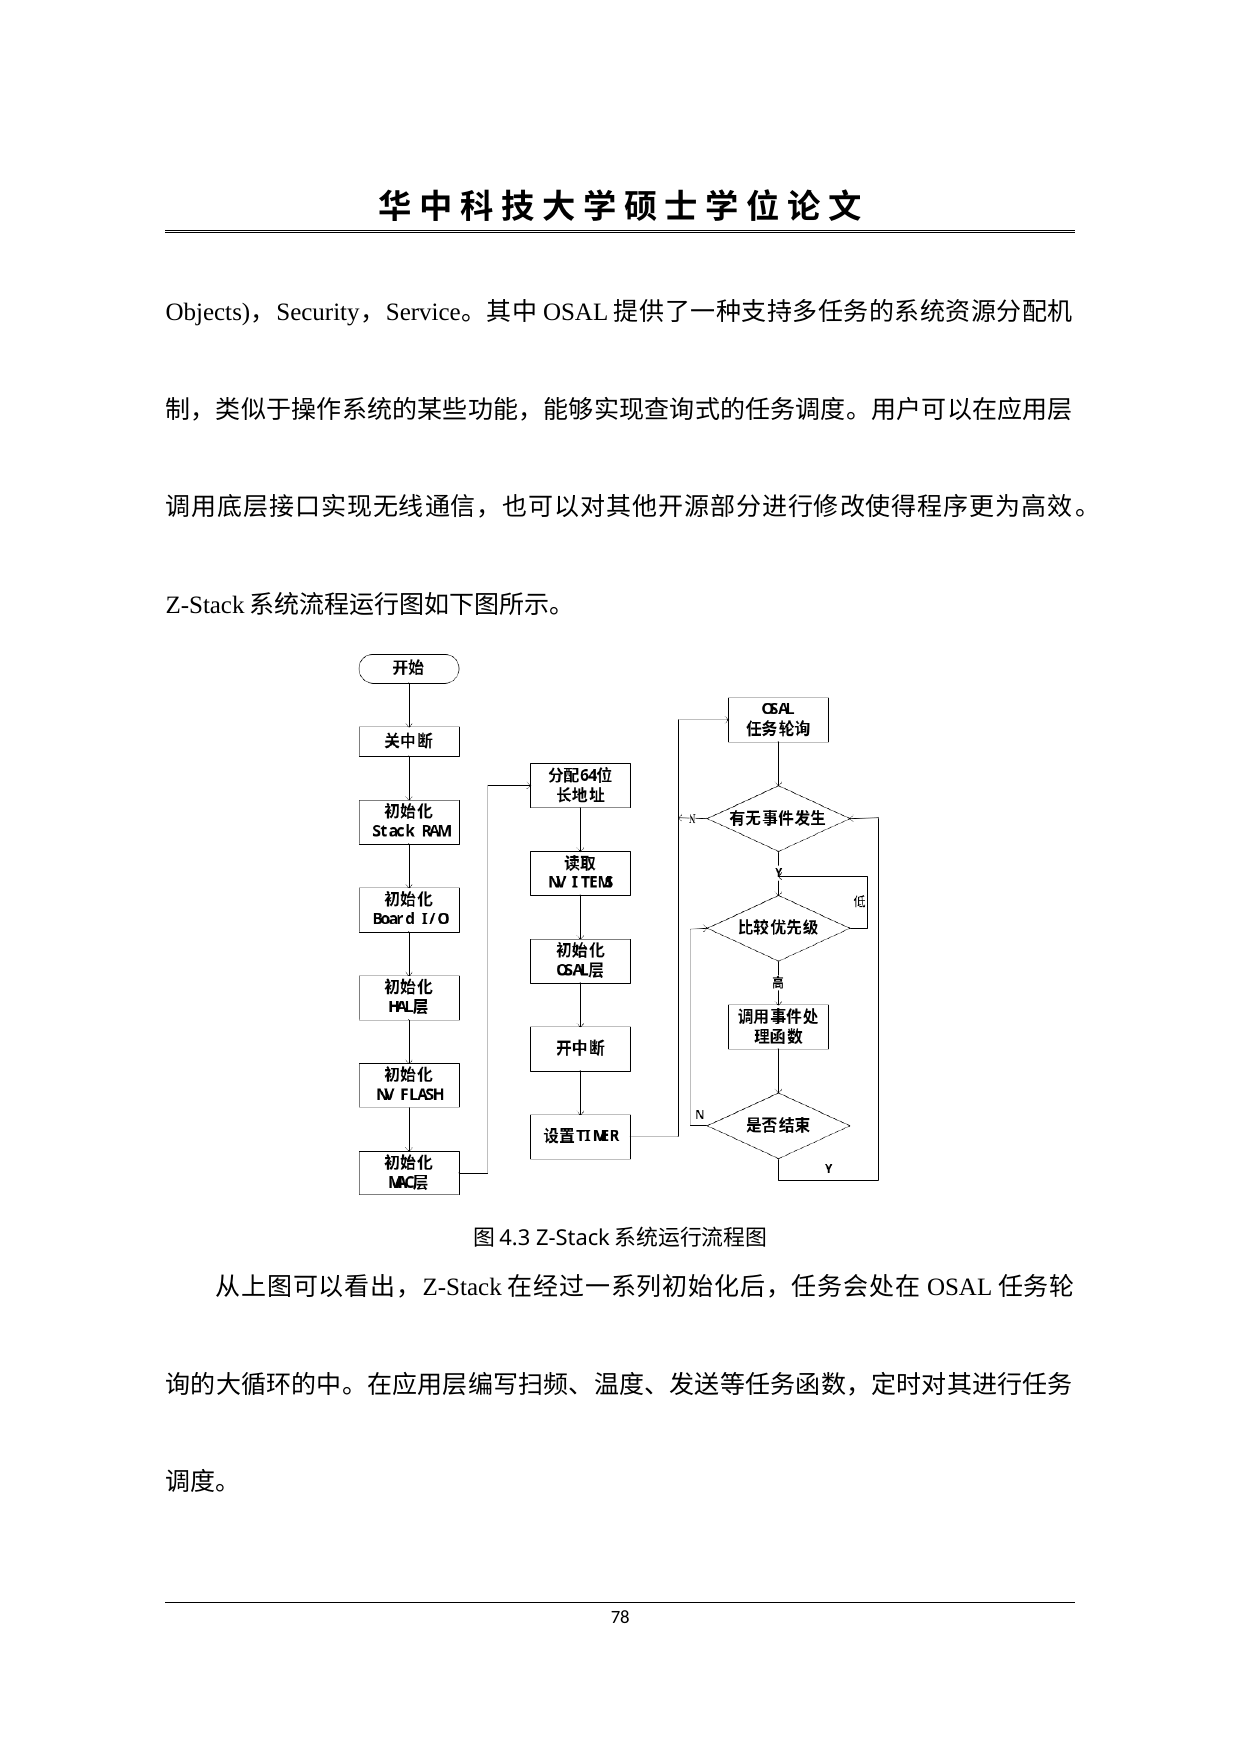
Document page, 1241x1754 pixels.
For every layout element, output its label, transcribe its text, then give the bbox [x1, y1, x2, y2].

text 图4.3 Z-Stack系统运行流程图 [165, 1220, 1075, 1252]
text 从上图可以看出，Z-Stack在经过一系列初始化后，任务会处在OSAL任务轮询的大循环的中。在应用层编写扫频、温度、发送等任务函数，定时对其进行任务调度。 [165, 1252, 1075, 1512]
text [165, 277, 1075, 635]
